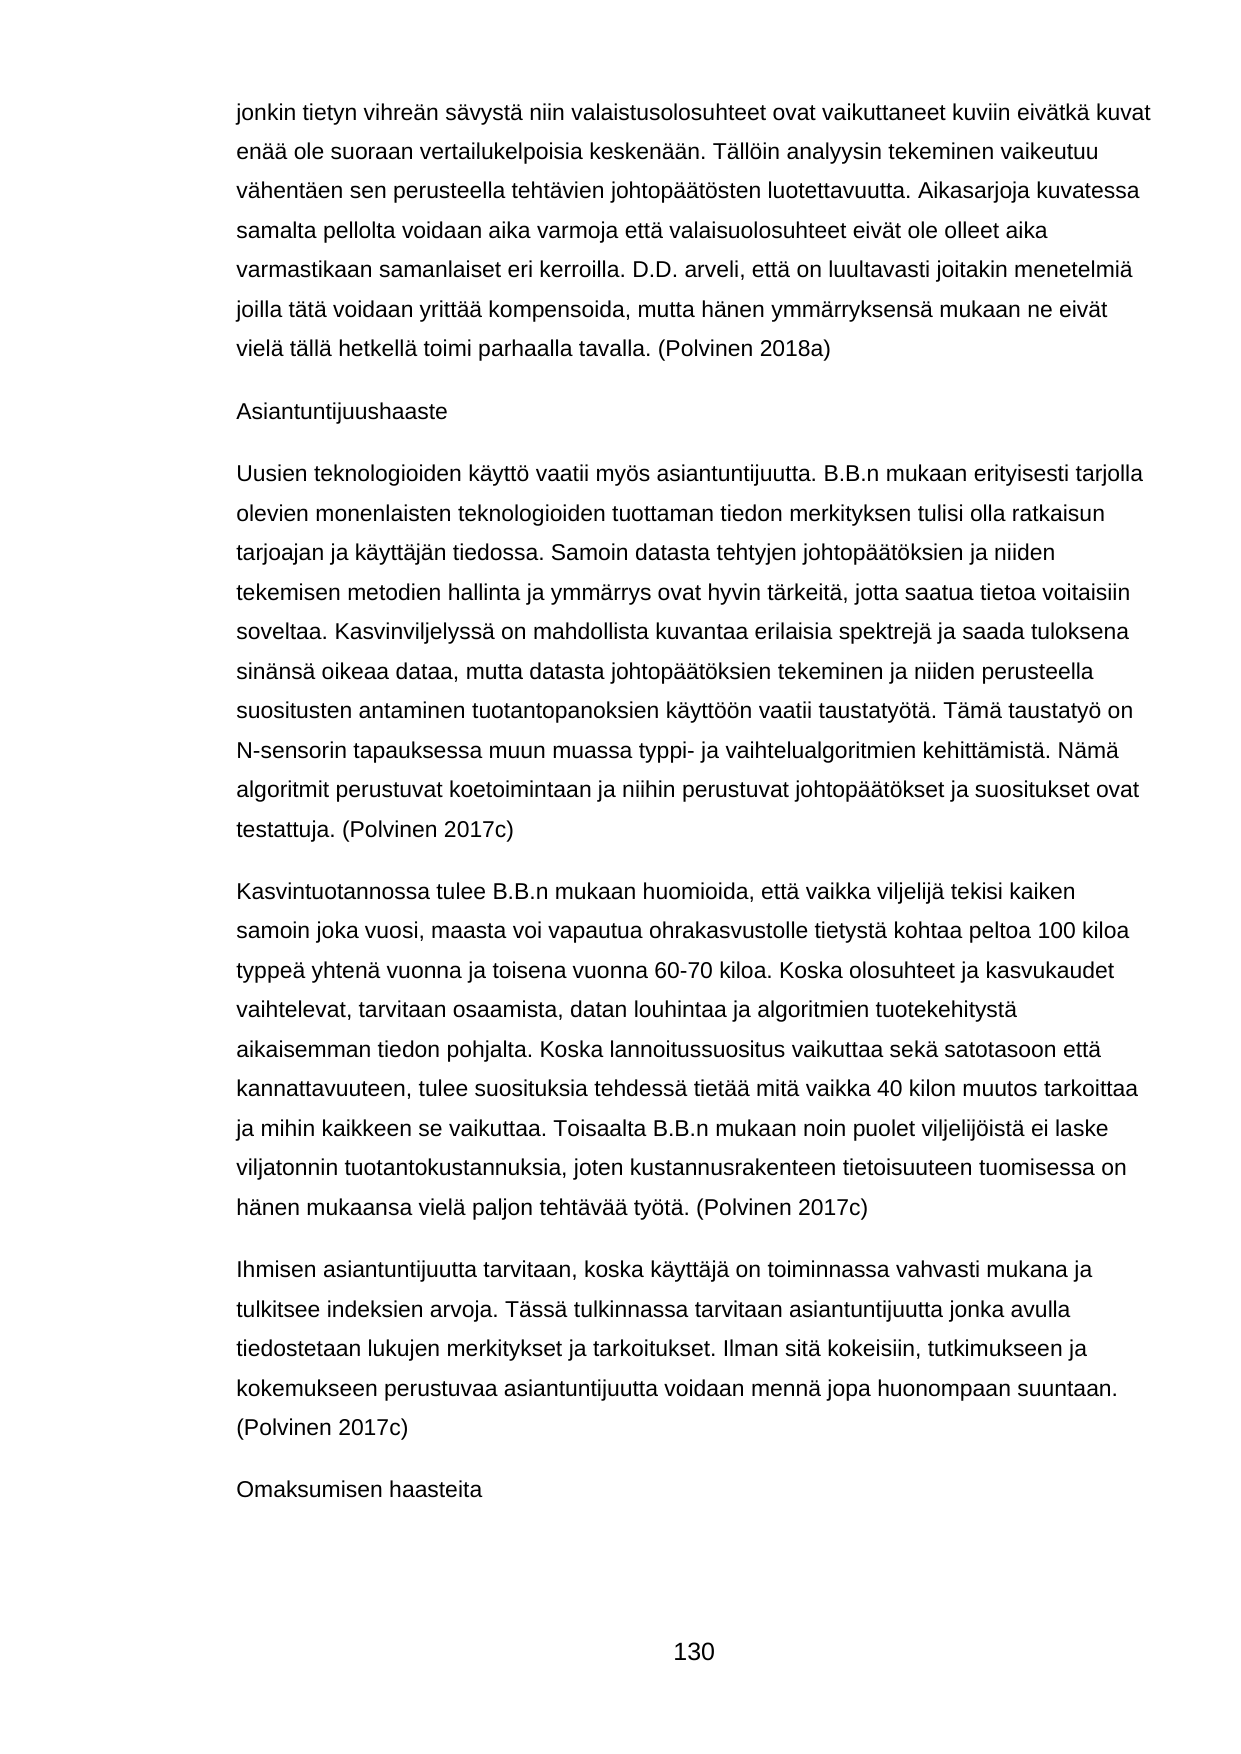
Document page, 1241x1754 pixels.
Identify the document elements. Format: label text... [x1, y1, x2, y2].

text Kasvintuotannossa tulee B.B.n mukaan huomioida, että vaikka viljelijä tekisi kaiken samoin joka vuosi, maasta voi vapautua ohrakasvustolle tietystä kohtaa peltoa 100 kiloa typpeä yhtenä vuonna ja toisena vuonna 60-70 kiloa. Koska olosuhteet ja kasvukaudet vaihtelevat, tarvitaan osaamista, datan louhintaa ja algoritmien tuotekehitystä aikaisemman tiedon pohjalta. Koska lannoitussuositus vaikuttaa sekä satotasoon että kannattavuuteen, tulee suosituksia tehdessä tietää mitä vaikka 40 kilon muutos tarkoittaa ja mihin kaikkeen se vaikuttaa. Toisaalta B.B.n mukaan noin puolet viljelijöistä ei laske viljatonnin tuotantokustannuksia, joten kustannusrakenteen tietoisuuteen tuomisessa on hänen mukaansa vielä paljon tehtävää työtä. (Polvinen 2017c) [236, 878, 1152, 1220]
text Ihmisen asiantuntijuutta tarvitaan, koska käyttäjä on toiminnassa vahvasti mukana ja tulkitsee indeksien arvoja. Tässä tulkinnassa tarvitaan asiantuntijuutta jonka avulla tiedostetaan lukujen merkitykset ja tarkoitukset. Ilman sitä kokeisiin, tutkimukseen ja kokemukseen perustuvaa asiantuntijuutta voidaan mennä jopa huonompaan suuntaan. (Polvinen 2017c) [236, 1256, 1152, 1440]
text Omaksumisen haasteita [236, 1476, 1152, 1503]
text Asiantuntijuushaaste [236, 398, 1152, 424]
text Uusien teknologioiden käyttö vaatii myös asiantuntijuutta. B.B.n mukaan erityisesti tarjolla olevien monenlaisten teknologioiden tuottaman tiedon merkityksen tulisi olla ratkaisun tarjoajan ja käyttäjän tiedossa. Samoin datasta tehtyjen johtopäätöksien ja niiden tekemisen metodien hallinta ja ymmärrys ovat hyvin tärkeitä, jotta saatua tietoa voitaisiin soveltaa. Kasvinviljelyssä on mahdollista kuvantaa erilaisia spektrejä ja saada tuloksena sinänsä oikeaa dataa, mutta datasta johtopäätöksien tekeminen ja niiden perusteella suositusten antaminen tuotantopanoksien käyttöön vaatii taustatyötä. Tämä taustatyö on N-sensorin tapauksessa muun muassa typpi- ja vaihtelualgoritmien kehittämistä. Nämä algoritmit perustuvat koetoimintaan ja niihin perustuvat johtopäätökset ja suositukset ovat testattuja. (Polvinen 2017c) [236, 460, 1152, 842]
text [236, 98, 1152, 362]
